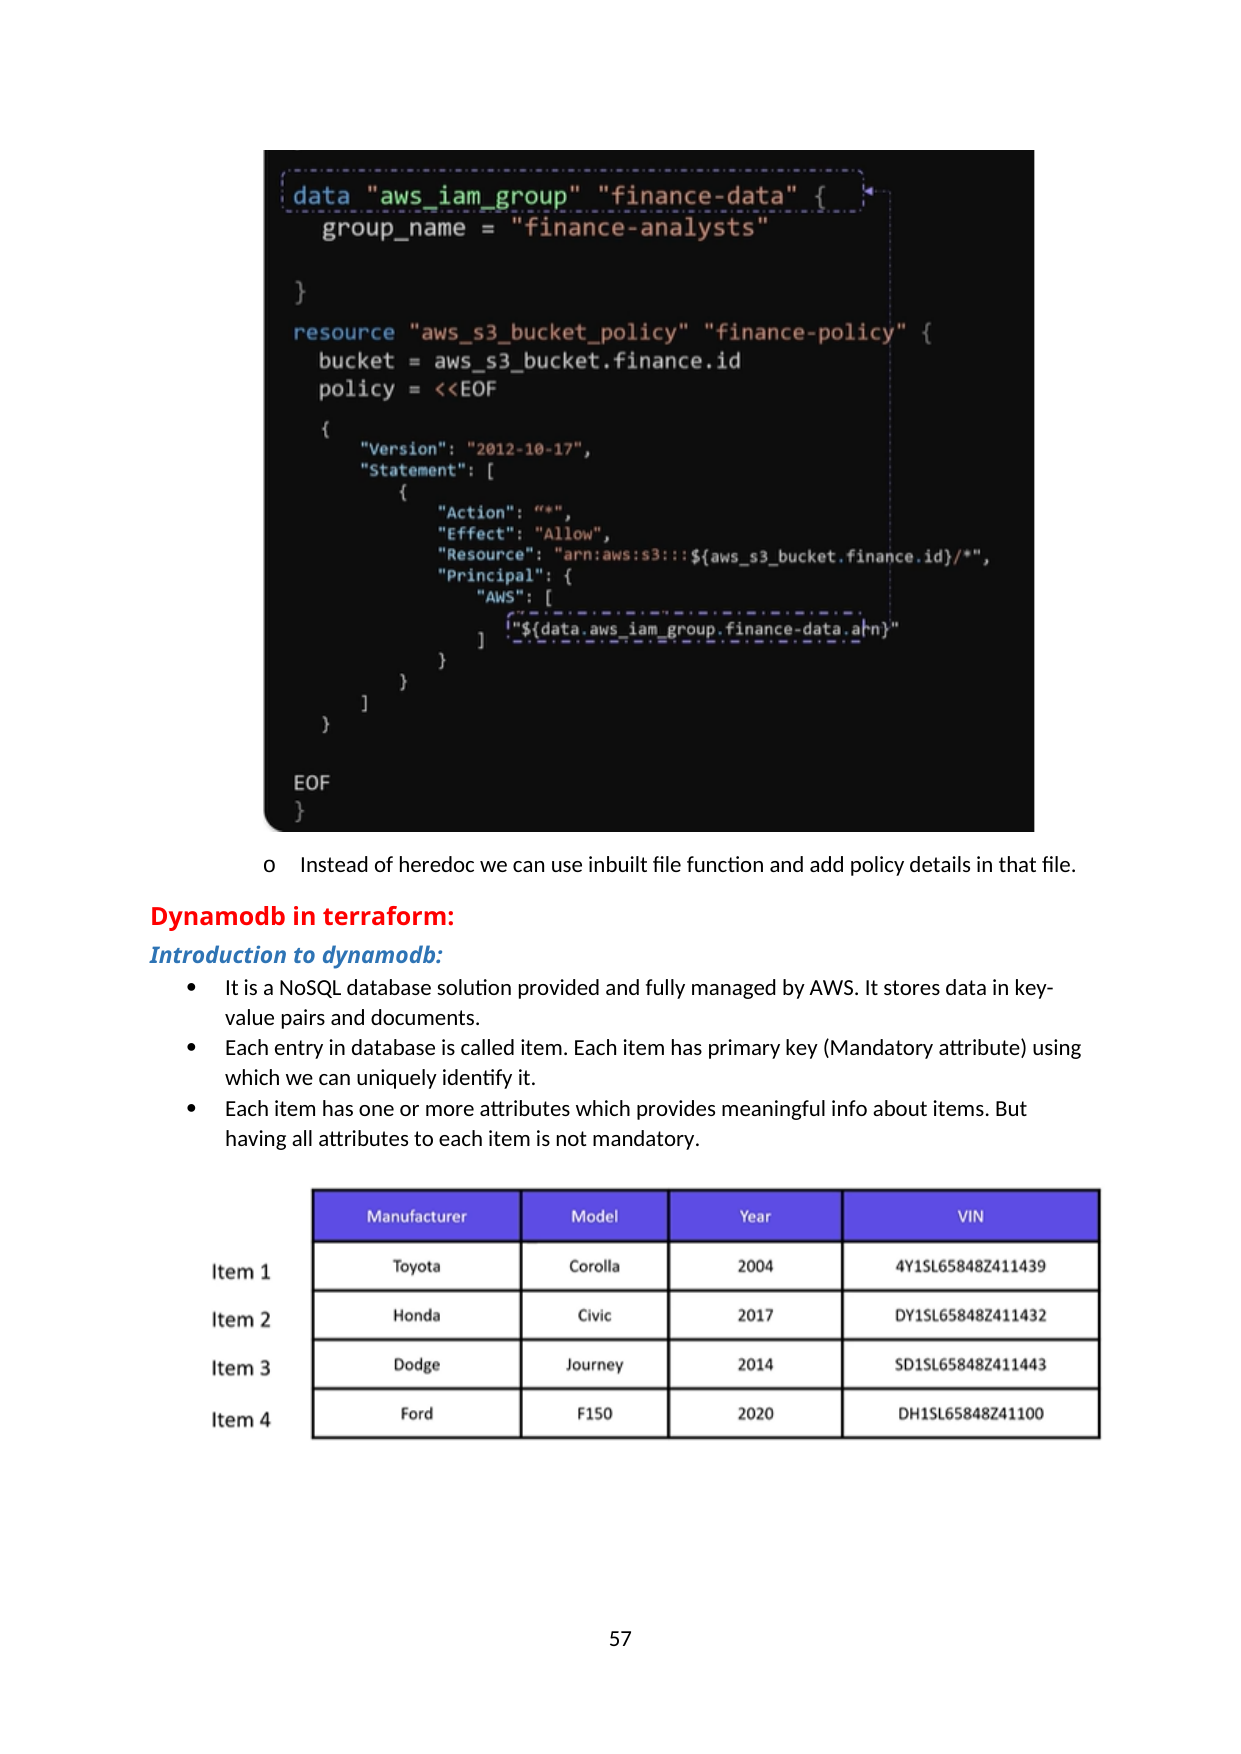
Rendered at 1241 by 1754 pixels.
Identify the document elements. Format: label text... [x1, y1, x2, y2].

list It is a NoSQL database solution provided and fully managed by AWS. It stores data in key-value pairs and documents. [187, 973, 1090, 1031]
subtitle Introduction to dynamodb: [150, 939, 1090, 970]
list Each entry in database is called item. Each item has primary key (Mandatory attribute) using which we can uniquely identify it. [187, 1033, 1090, 1092]
list Each item has one or more attributes which provides meaningful info about items. But having all attributes to each item is not mandatory. [187, 1094, 1090, 1152]
picture [187, 1170, 1128, 1450]
subtitle Dynamodb in terraform: [150, 898, 1090, 932]
list Instead of heredoc we can use inbuilt file function and add policy details in that file. [262, 850, 1090, 879]
picture [262, 150, 1035, 832]
